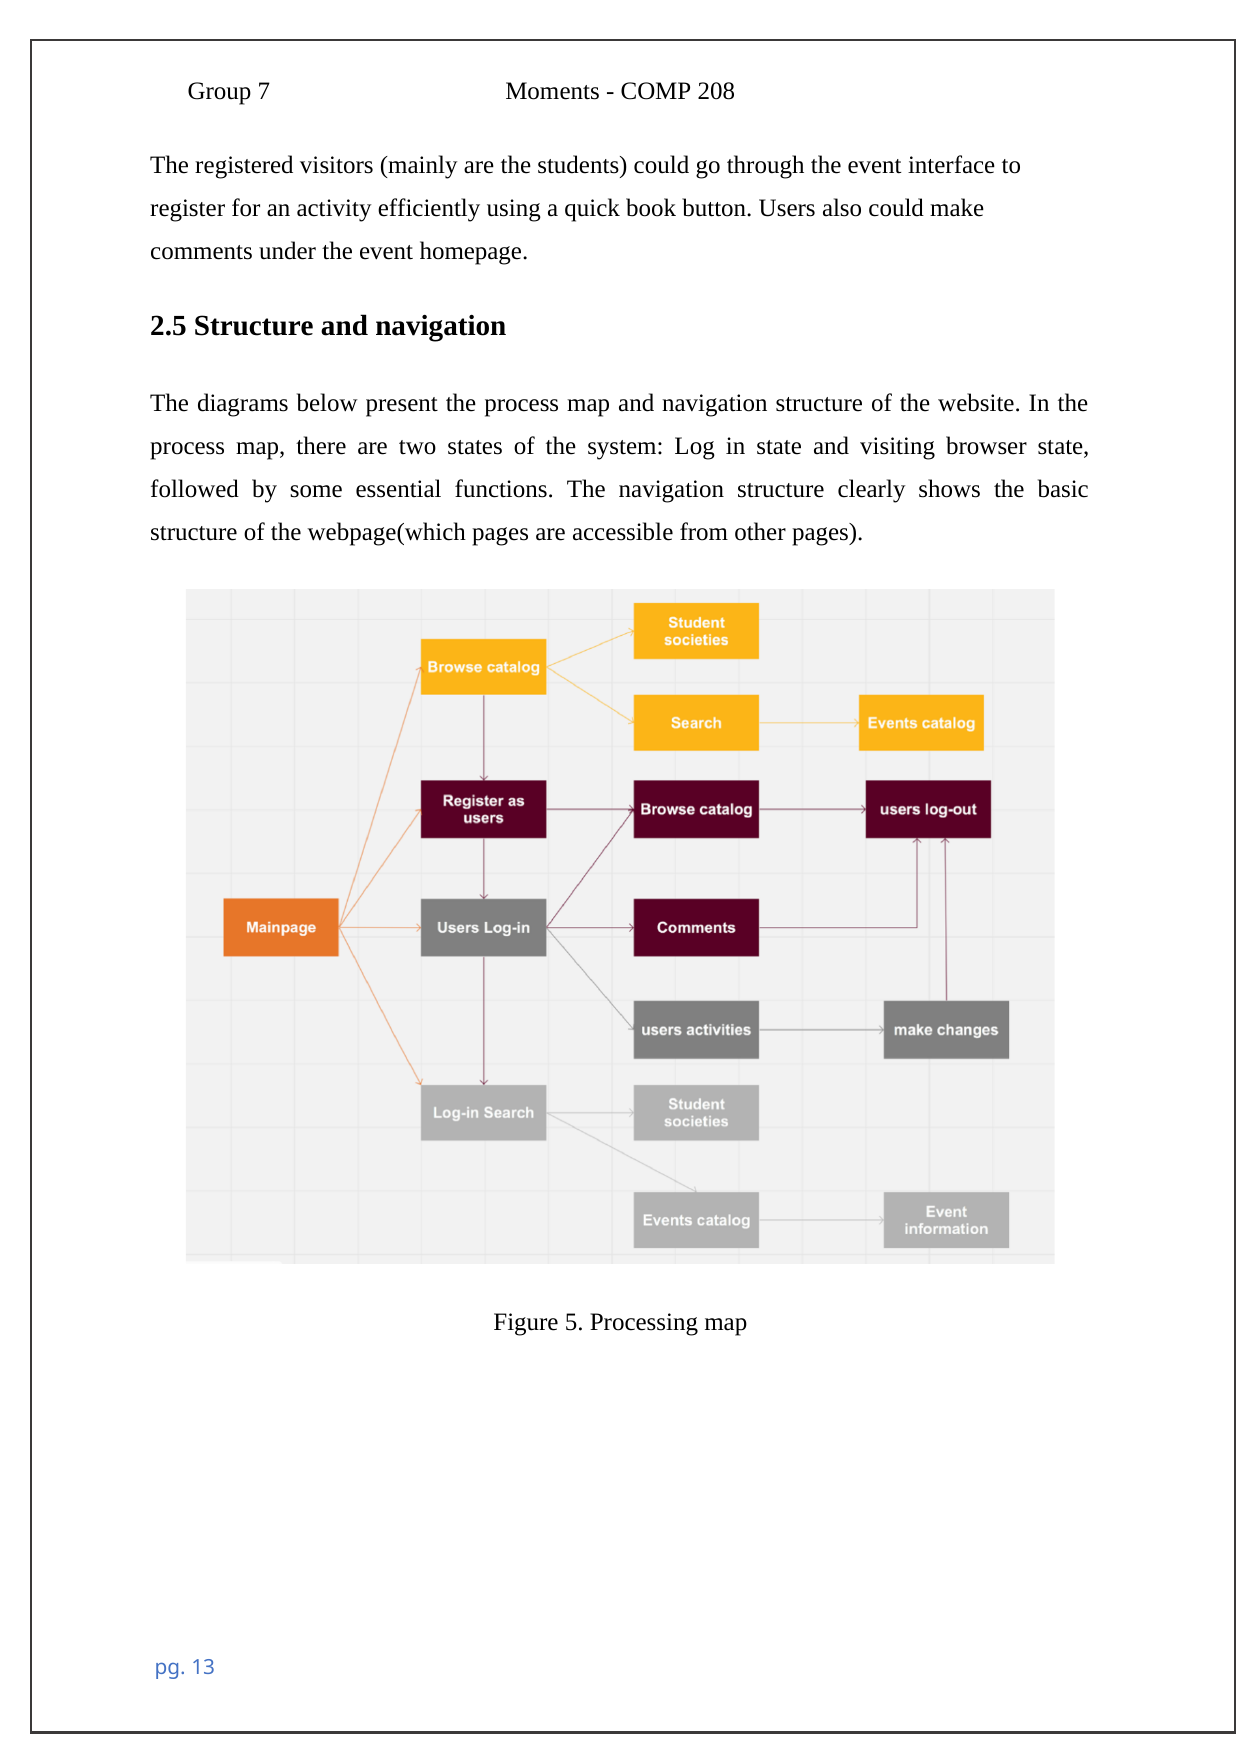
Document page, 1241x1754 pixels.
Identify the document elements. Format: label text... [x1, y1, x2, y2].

text Figure 5. Processing map [150, 1307, 1090, 1336]
text The diagrams below present the process map and navigation structure of the website. In the process map, there are two states of the system: Log in state and visiting browser state, followed by some essential functions. The navigation structure clearly shows the basic structure of the webpage(which pages are accessible from other pages). [150, 388, 1090, 546]
text The registered visitors (mainly are the students) could go through the event interface to register for an activity efficiently using a quick book button. Users also could make comments under the event homepage. [150, 150, 1090, 265]
picture [185, 589, 1055, 1264]
text 2.5 Structure and navigation [150, 308, 1090, 342]
